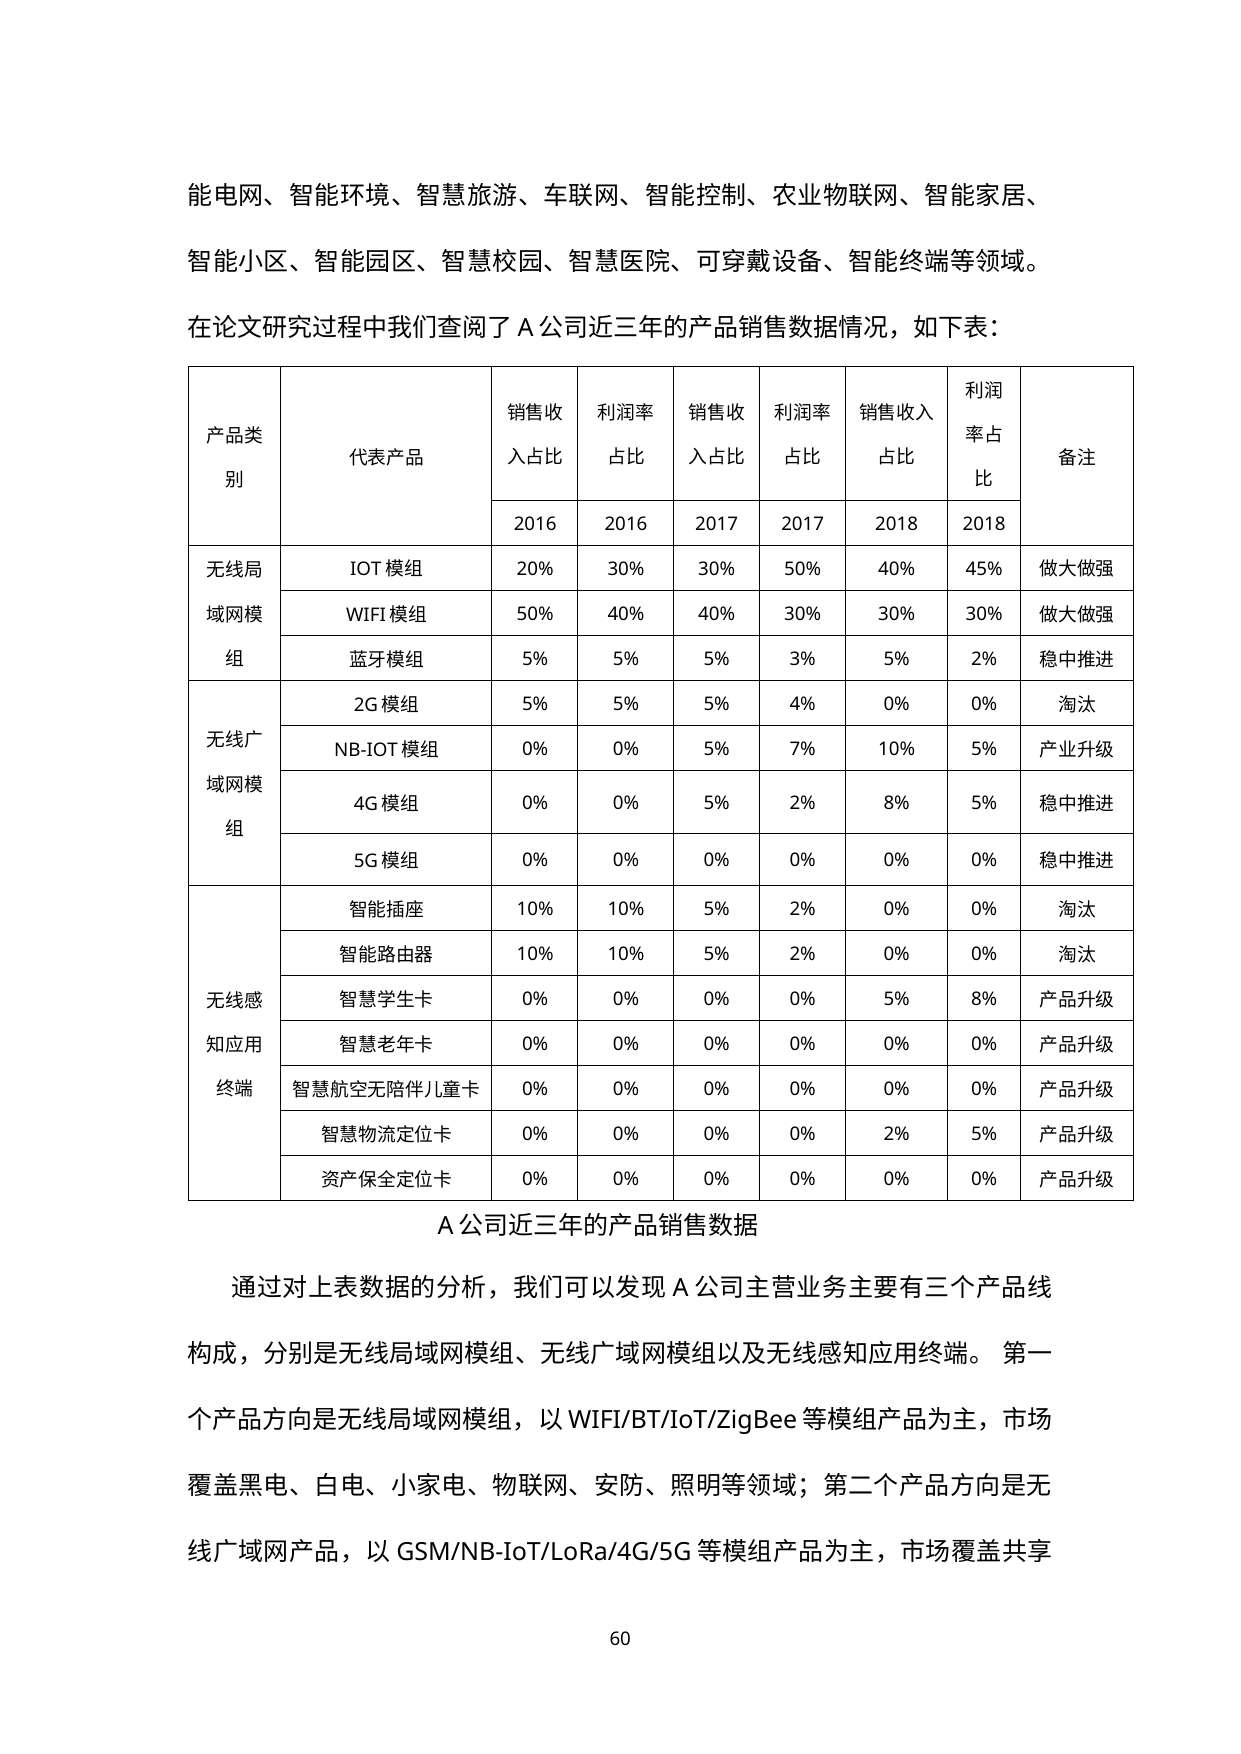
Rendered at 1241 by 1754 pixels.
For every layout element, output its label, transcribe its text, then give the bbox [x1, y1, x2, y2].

table_cell 2% [760, 886, 845, 930]
table_header 代表产品 [281, 367, 491, 544]
table_cell 2017 [674, 501, 759, 544]
table_cell 0% [578, 1111, 673, 1155]
table_cell 5% [674, 931, 759, 975]
table_cell 50% [492, 591, 577, 635]
table_cell 0% [674, 976, 759, 1020]
table_cell 5G模组 [281, 834, 491, 885]
table_cell 0% [492, 834, 577, 885]
table_cell 8% [846, 771, 947, 833]
table_cell 0% [492, 771, 577, 833]
table_cell 0% [674, 1111, 759, 1155]
table_cell 2% [846, 1111, 947, 1155]
table_cell 10% [492, 886, 577, 930]
table_cell 0% [674, 1066, 759, 1110]
table_cell 30% [674, 546, 759, 590]
table_cell 0% [578, 976, 673, 1020]
table_cell 0% [846, 1021, 947, 1065]
table_cell 5% [674, 726, 759, 770]
table_cell 2017 [760, 501, 845, 544]
table_header 利润率占比 [948, 367, 1020, 499]
table_cell 5% [846, 976, 947, 1020]
table_cell 5% [578, 636, 673, 680]
table_header 利润率占比 [578, 367, 673, 499]
table_cell 10% [846, 726, 947, 770]
table_cell 0% [674, 834, 759, 885]
table_cell 淘汰 [1021, 931, 1133, 975]
table_cell 0% [578, 1156, 673, 1200]
table_cell 0% [948, 886, 1020, 930]
table_cell 做大做强 [1021, 546, 1133, 590]
table_cell 5% [674, 771, 759, 833]
table_cell 0% [492, 1021, 577, 1065]
table_cell 0% [492, 726, 577, 770]
table_cell 0% [674, 1021, 759, 1065]
table_cell 2% [760, 771, 845, 833]
table_header 备注 [1021, 367, 1133, 544]
table_cell 2016 [578, 501, 673, 544]
table_cell 0% [578, 1021, 673, 1065]
table_cell 智慧老年卡 [281, 1021, 491, 1065]
table_header 销售收入占比 [674, 367, 759, 499]
table_cell 0% [578, 1066, 673, 1110]
table_cell 产品升级 [1021, 1066, 1133, 1110]
table_cell 0% [760, 976, 845, 1020]
table_cell 0% [760, 1021, 845, 1065]
table_cell 0% [578, 834, 673, 885]
table_cell 0% [578, 771, 673, 833]
table_cell 2018 [948, 501, 1020, 544]
table_cell 蓝牙模组 [281, 636, 491, 680]
table_cell 智慧物流定位卡 [281, 1111, 491, 1155]
table_cell 5% [674, 886, 759, 930]
table_cell 5% [578, 681, 673, 725]
table_cell 0% [760, 1156, 845, 1200]
table_cell 智能路由器 [281, 931, 491, 975]
table_cell NB-IOT模组 [281, 726, 491, 770]
table_cell 智能插座 [281, 886, 491, 930]
table_cell 产品升级 [1021, 1021, 1133, 1065]
table_cell 0% [492, 1156, 577, 1200]
table_cell 0% [948, 1156, 1020, 1200]
table_cell 10% [578, 886, 673, 930]
table_cell 0% [760, 1066, 845, 1110]
table_cell 智慧航空无陪伴儿童卡 [281, 1066, 491, 1110]
table_cell 10% [578, 931, 673, 975]
table_cell 资产保全定位卡 [281, 1156, 491, 1200]
table_cell 2G模组 [281, 681, 491, 725]
table_cell 淘汰 [1021, 886, 1133, 930]
table_cell 5% [948, 1111, 1020, 1155]
table_cell 0% [674, 1156, 759, 1200]
table_cell 0% [948, 681, 1020, 725]
table_cell 40% [846, 546, 947, 590]
table_cell 产业升级 [1021, 726, 1133, 770]
table_cell 稳中推进 [1021, 636, 1133, 680]
table_cell 8% [948, 976, 1020, 1020]
table_cell 0% [846, 681, 947, 725]
table_cell 30% [846, 591, 947, 635]
table_cell 0% [492, 1066, 577, 1110]
table_cell 20% [492, 546, 577, 590]
table_cell 无线感知应用终端 [189, 886, 280, 1200]
table_header 销售收入占比 [492, 367, 577, 499]
table_cell 稳中推进 [1021, 834, 1133, 885]
table_header 利润率占比 [760, 367, 845, 499]
table_cell IOT模组 [281, 546, 491, 590]
table_cell 0% [492, 976, 577, 1020]
table_cell 产品升级 [1021, 976, 1133, 1020]
table_cell 无线广域网模组 [189, 681, 280, 885]
table_cell 30% [760, 591, 845, 635]
table_cell 0% [578, 726, 673, 770]
table_cell 7% [760, 726, 845, 770]
table_cell 3% [760, 636, 845, 680]
table_cell 30% [948, 591, 1020, 635]
table_cell WIFI模组 [281, 591, 491, 635]
table_cell 0% [492, 1111, 577, 1155]
table_cell 2% [948, 636, 1020, 680]
table_cell 2016 [492, 501, 577, 544]
table_cell 40% [578, 591, 673, 635]
table_cell 50% [760, 546, 845, 590]
table_cell 5% [674, 636, 759, 680]
table_cell 0% [948, 931, 1020, 975]
table_cell 0% [846, 1066, 947, 1110]
table_cell 5% [948, 771, 1020, 833]
table_cell 40% [674, 591, 759, 635]
table_cell 产品升级 [1021, 1111, 1133, 1155]
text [187, 172, 1053, 348]
table_cell 0% [948, 1021, 1020, 1065]
table_cell 5% [492, 681, 577, 725]
table_cell 45% [948, 546, 1020, 590]
table_cell 5% [948, 726, 1020, 770]
table_cell 30% [578, 546, 673, 590]
table_cell 0% [760, 834, 845, 885]
table_cell 0% [948, 1066, 1020, 1110]
table_cell 2018 [846, 501, 947, 544]
table_cell 智慧学生卡 [281, 976, 491, 1020]
table_cell 5% [846, 636, 947, 680]
table_header 产品类别 [189, 367, 280, 544]
table_cell 2% [760, 931, 845, 975]
table_cell 0% [760, 1111, 845, 1155]
text A公司近三年的产品销售数据 [187, 1201, 1053, 1246]
table_cell 做大做强 [1021, 591, 1133, 635]
table_cell 4G模组 [281, 771, 491, 833]
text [187, 1264, 1053, 1572]
table_cell 0% [846, 1156, 947, 1200]
table_cell 0% [846, 886, 947, 930]
table_cell 产品升级 [1021, 1156, 1133, 1200]
table_cell 0% [846, 931, 947, 975]
table_cell 5% [674, 681, 759, 725]
table_header 销售收入占比 [846, 367, 947, 499]
table_cell 0% [846, 834, 947, 885]
table_cell 无线局域网模组 [189, 546, 280, 680]
table_cell 稳中推进 [1021, 771, 1133, 833]
table_cell 5% [492, 636, 577, 680]
table_cell 4% [760, 681, 845, 725]
table_cell 0% [948, 834, 1020, 885]
table_cell 10% [492, 931, 577, 975]
table_cell 淘汰 [1021, 681, 1133, 725]
